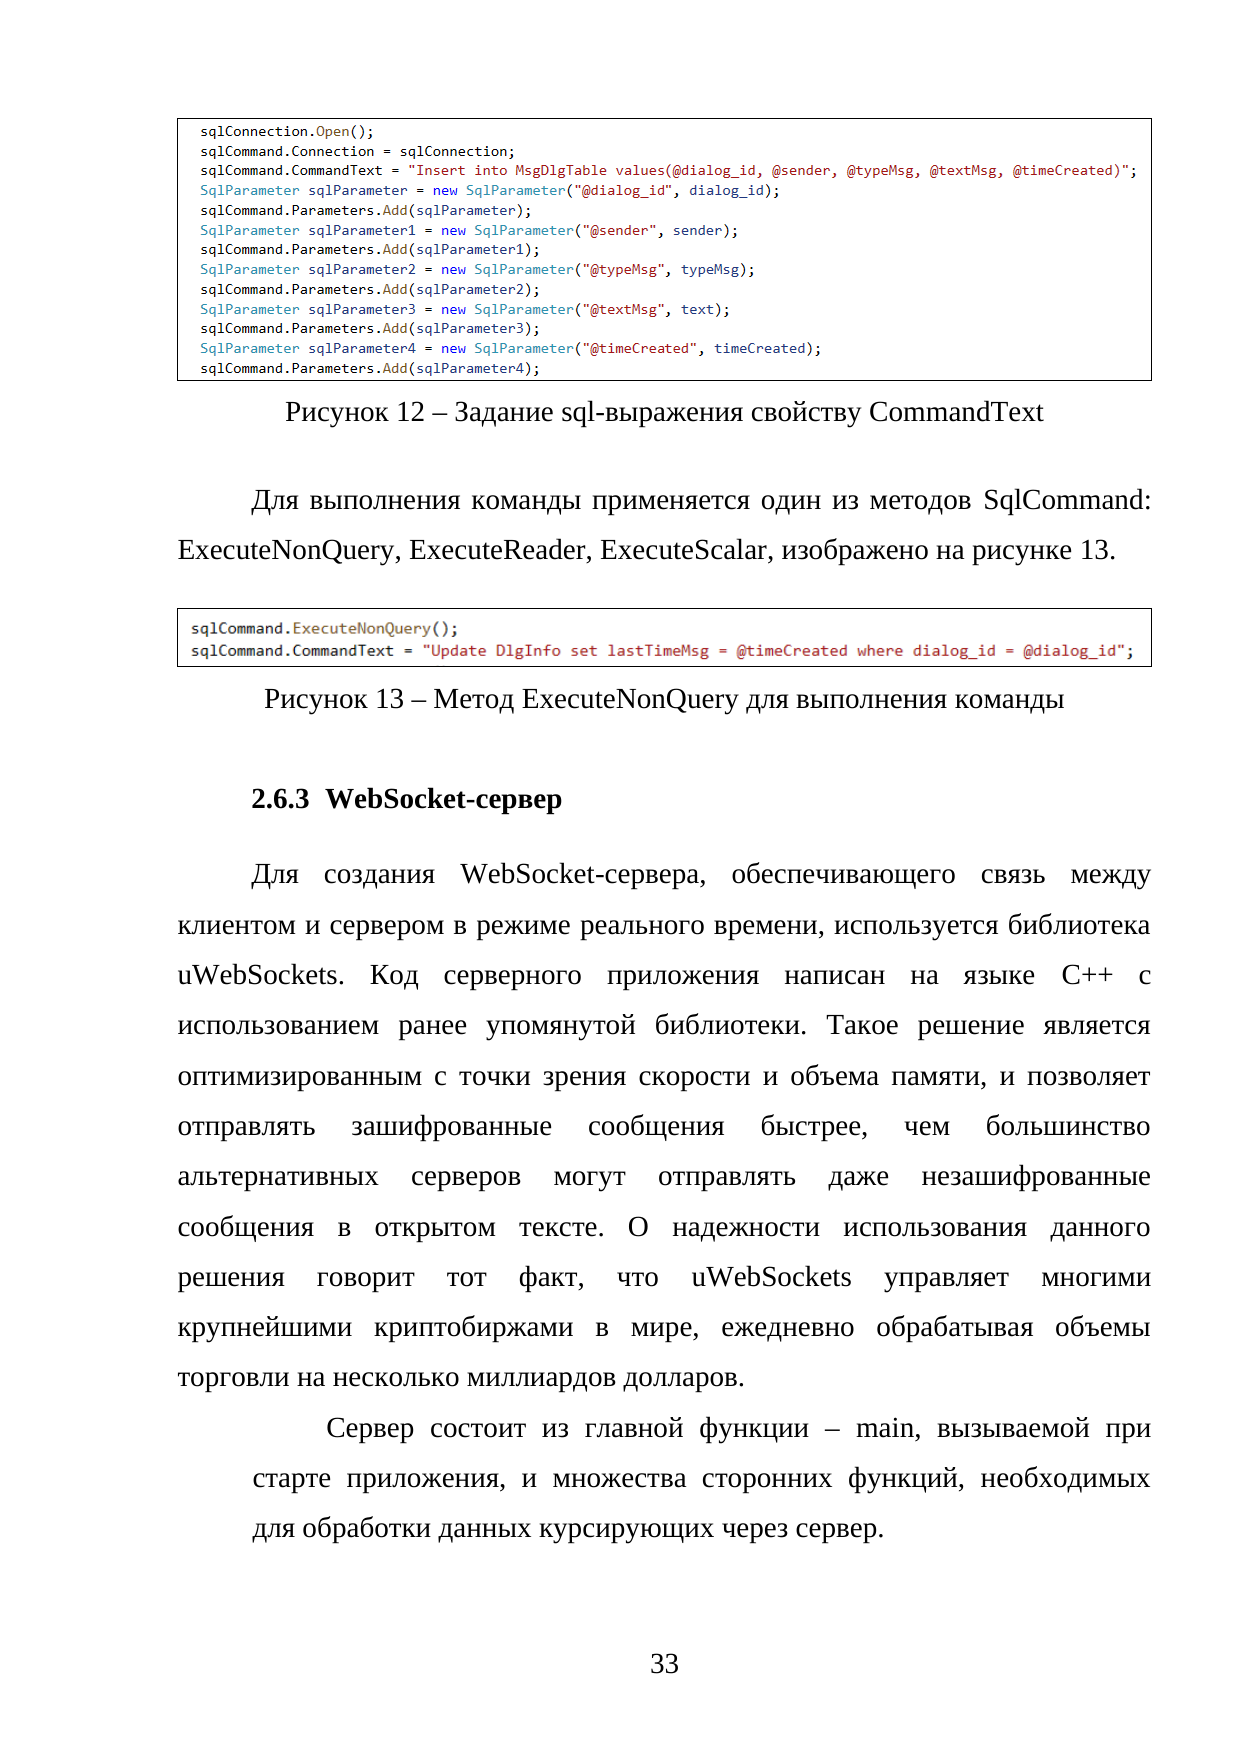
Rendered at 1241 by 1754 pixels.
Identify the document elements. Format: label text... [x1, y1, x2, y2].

picture [178, 609, 1151, 666]
list Рисунок 13 – Метод ExecuteNonQuery для выполнения команды [177, 681, 1152, 714]
list Для создания WebSocket-сервера, обеспечивающего связь между клиентом и сервером в режиме реального времени, используется библиотека uWebSockets. Код серверного приложения написан на языке C++ с использованием ранее упомянутой библиотеки. Такое решение является оптимизированным с точки зрения скорости и объема памяти, и позволяет отправлять зашифрованные сообщения быстрее, чем большинство альтернативных серверов могут отправлять даже незашифрованные сообщения в открытом тексте. О надежности использования данного решения говорит тот факт, что uWebSockets управляет многими крупнейшими криптобиржами в мире, ежедневно обрабатывая объемы торговли на несколько миллиардов долларов. [177, 856, 1152, 1393]
text Сервер состоит из главной функции – main, вызываемой при старте приложения, и множества сторонних функций, необходимых для обработки данных курсирующих через сервер. [252, 1410, 1152, 1544]
picture [178, 119, 1151, 380]
list Рисунок 12 – Задание sql-выражения свойству CommandText [177, 394, 1152, 428]
list Для выполнения команды применяется один из методов SqlCommand: ExecuteNonQuery, ExecuteReader, ExecuteScalar, изображено на рисунке 13. [177, 482, 1152, 566]
list WebSocket-сервер [177, 781, 1152, 815]
